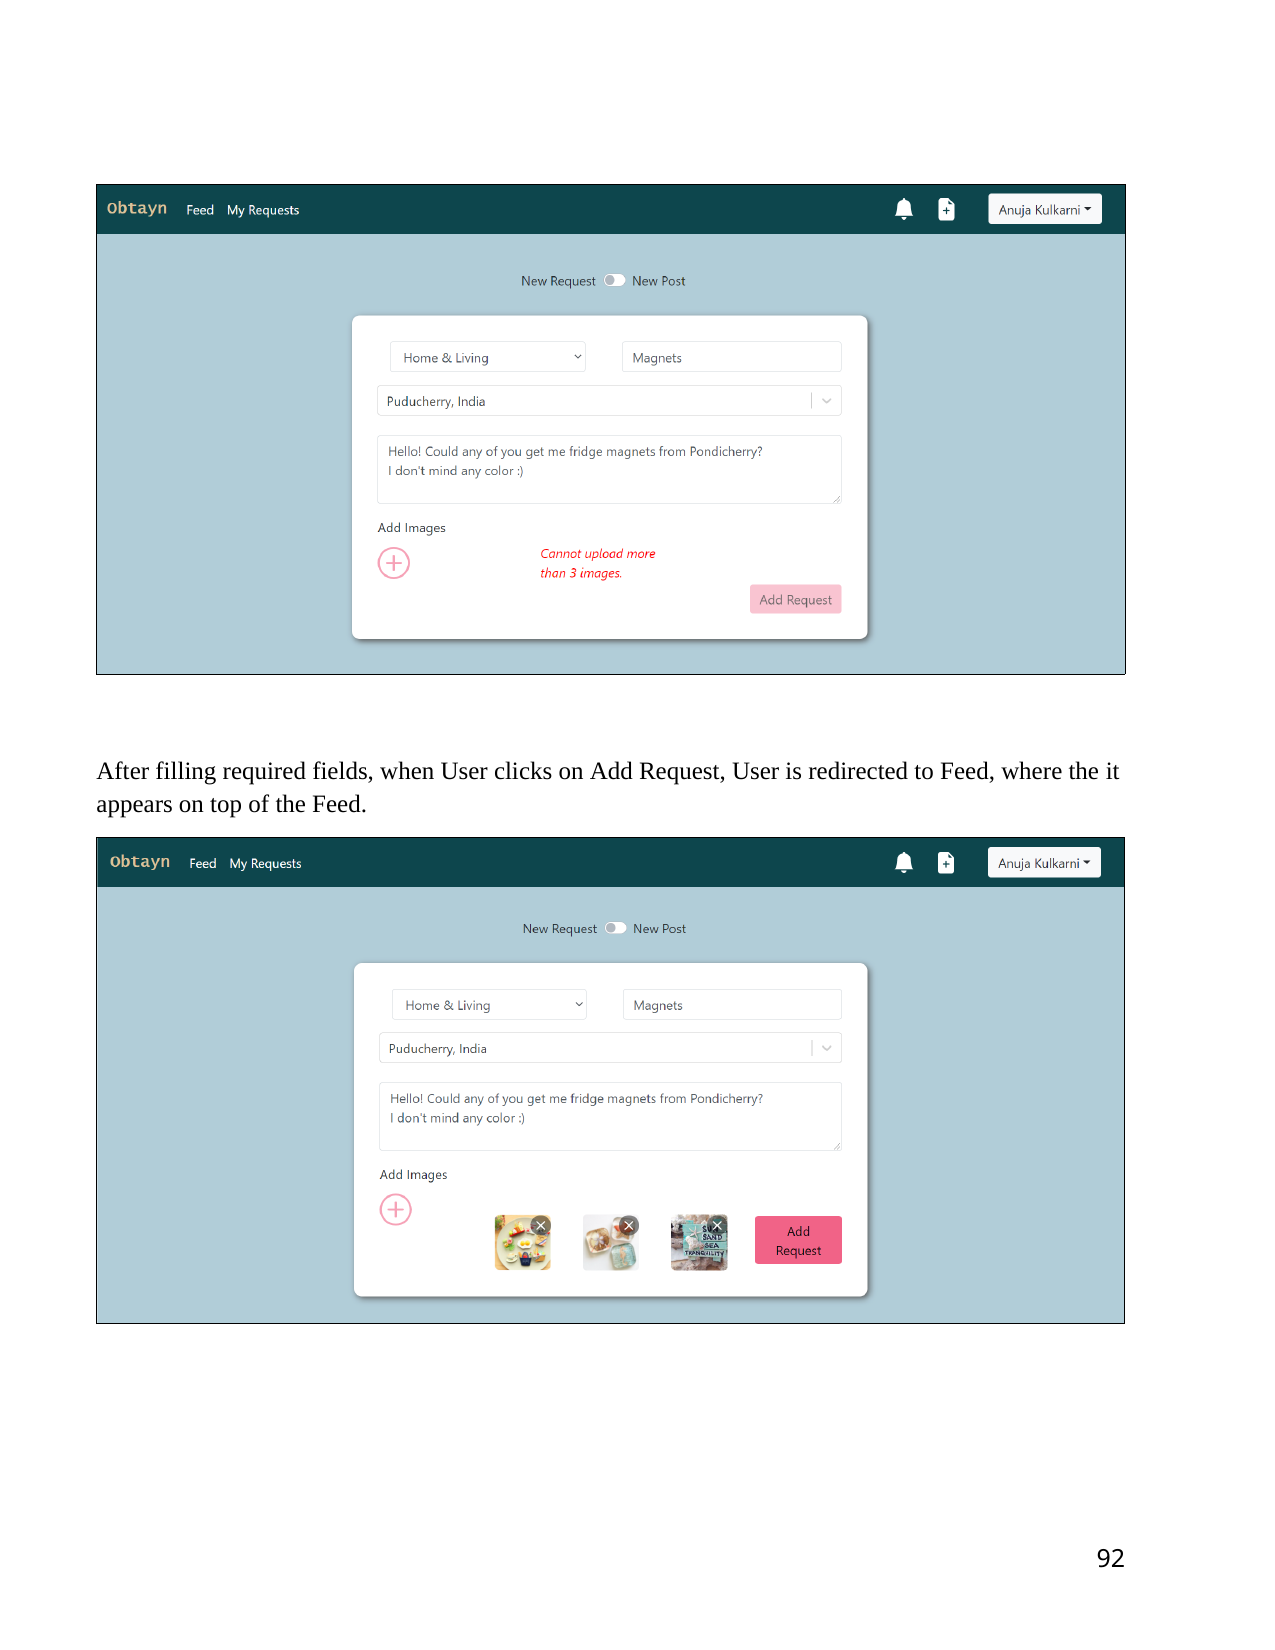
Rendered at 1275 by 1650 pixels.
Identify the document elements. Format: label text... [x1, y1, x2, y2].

text After filling required fields, when User clicks on Add Request, User is redirected to Feed, where the it appears on top of the Feed. [96, 756, 1125, 818]
picture [97, 838, 1124, 1323]
picture [97, 185, 1125, 674]
